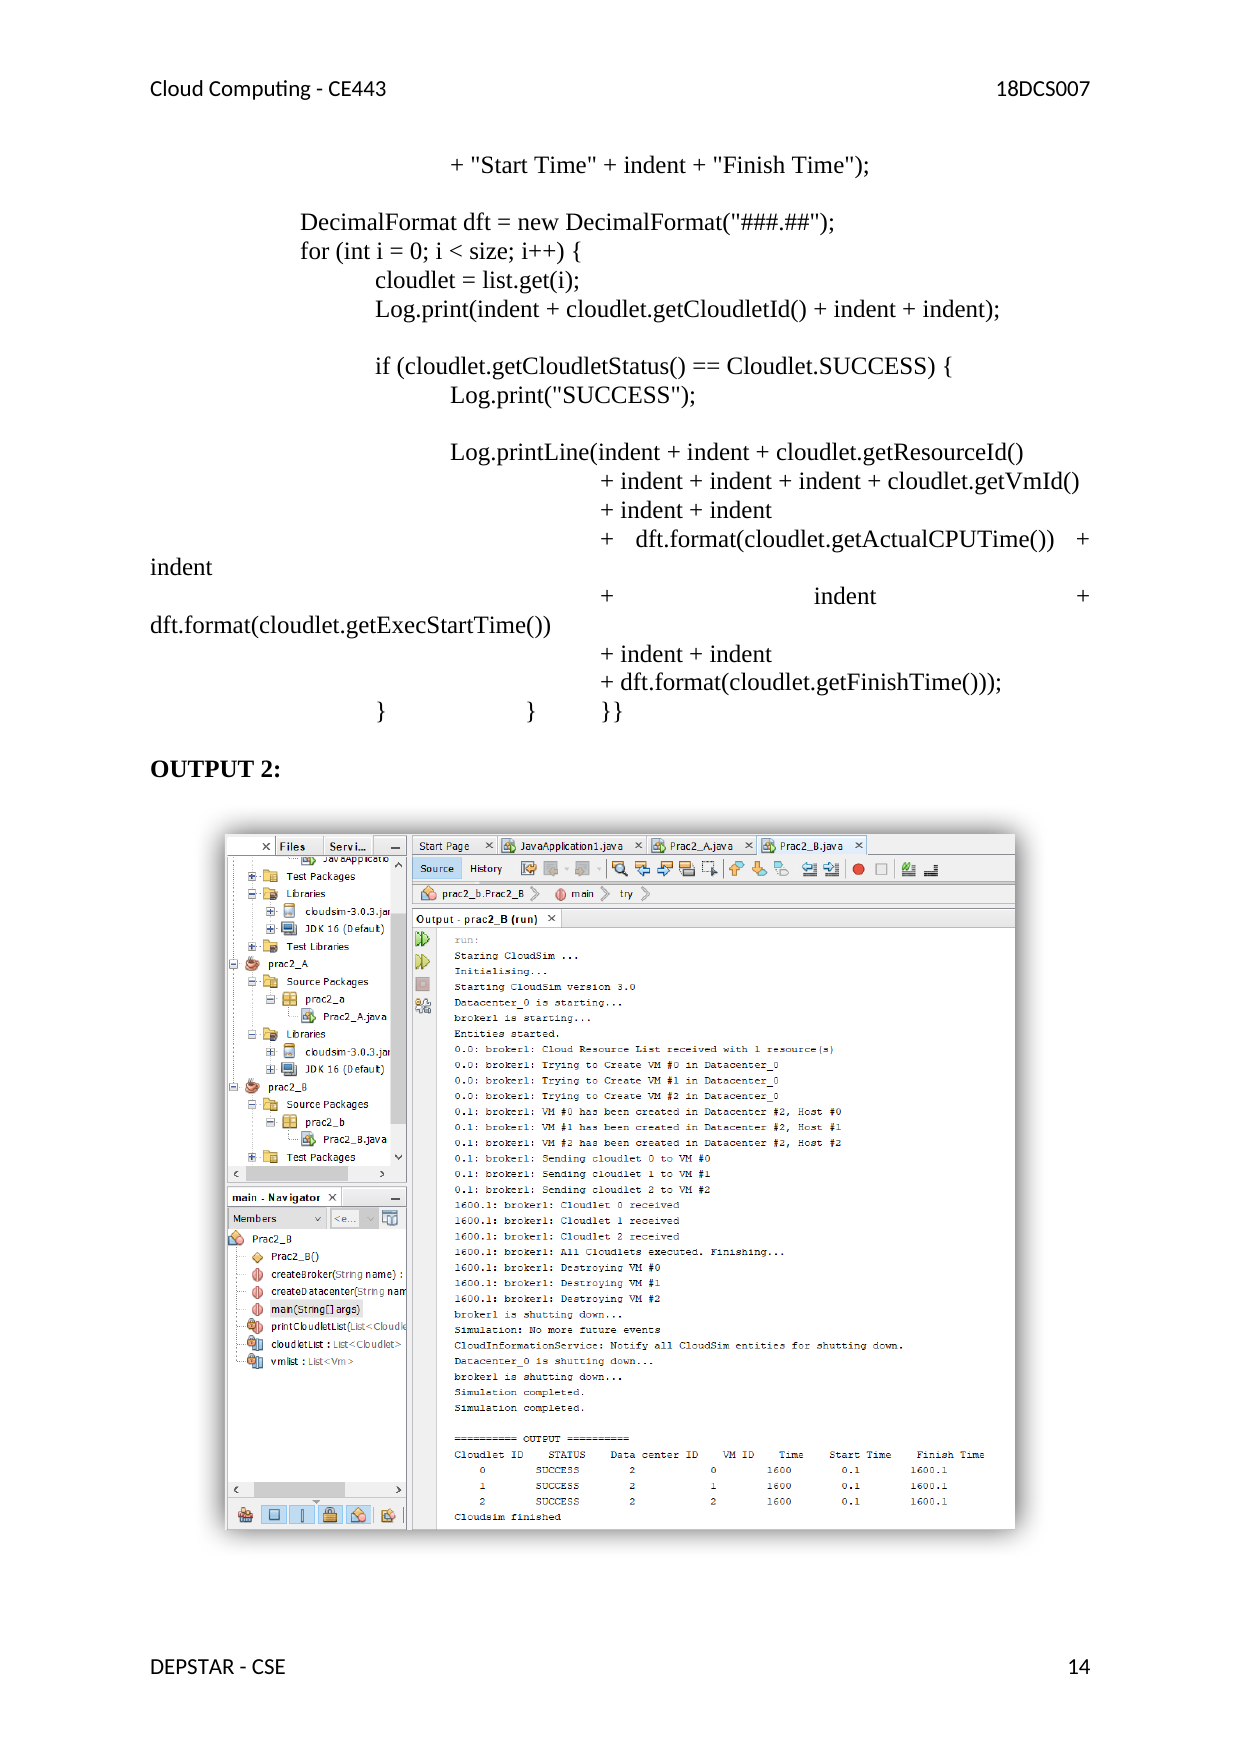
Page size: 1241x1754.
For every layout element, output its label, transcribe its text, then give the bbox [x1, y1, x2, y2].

text for (int i = 0; i < size; i++) { [150, 236, 1090, 265]
text Log.print("SUCCESS"); [150, 380, 1090, 409]
text + "Start Time" + indent + "Finish Time"); [150, 150, 1090, 179]
picture [224, 834, 1015, 1530]
text Log.print(indent + cloudlet.getCloudletId() + indent + indent); [150, 294, 1090, 322]
text if (cloudlet.getCloudletStatus() == Cloudlet.SUCCESS) { [150, 351, 1090, 380]
text DecimalFormat dft = new DecimalFormat("###.##"); [150, 207, 1090, 236]
text } } }} [150, 696, 1090, 725]
text + dft.format(cloudlet.getActualCPUTime()) + indent [150, 524, 1090, 581]
text + indent + indent [150, 495, 1090, 524]
text + indent + dft.format(cloudlet.getExecStartTime()) [150, 581, 1090, 639]
text + indent + indent + indent + cloudlet.getVmId() [150, 466, 1090, 495]
text + indent + indent [150, 639, 1090, 667]
text + dft.format(cloudlet.getFinishTime())); [150, 667, 1090, 696]
text OUTPUT 2: [150, 754, 1090, 782]
text cloudlet = list.get(i); [150, 265, 1090, 294]
text Log.printLine(indent + indent + cloudlet.getResourceId() [150, 437, 1090, 466]
